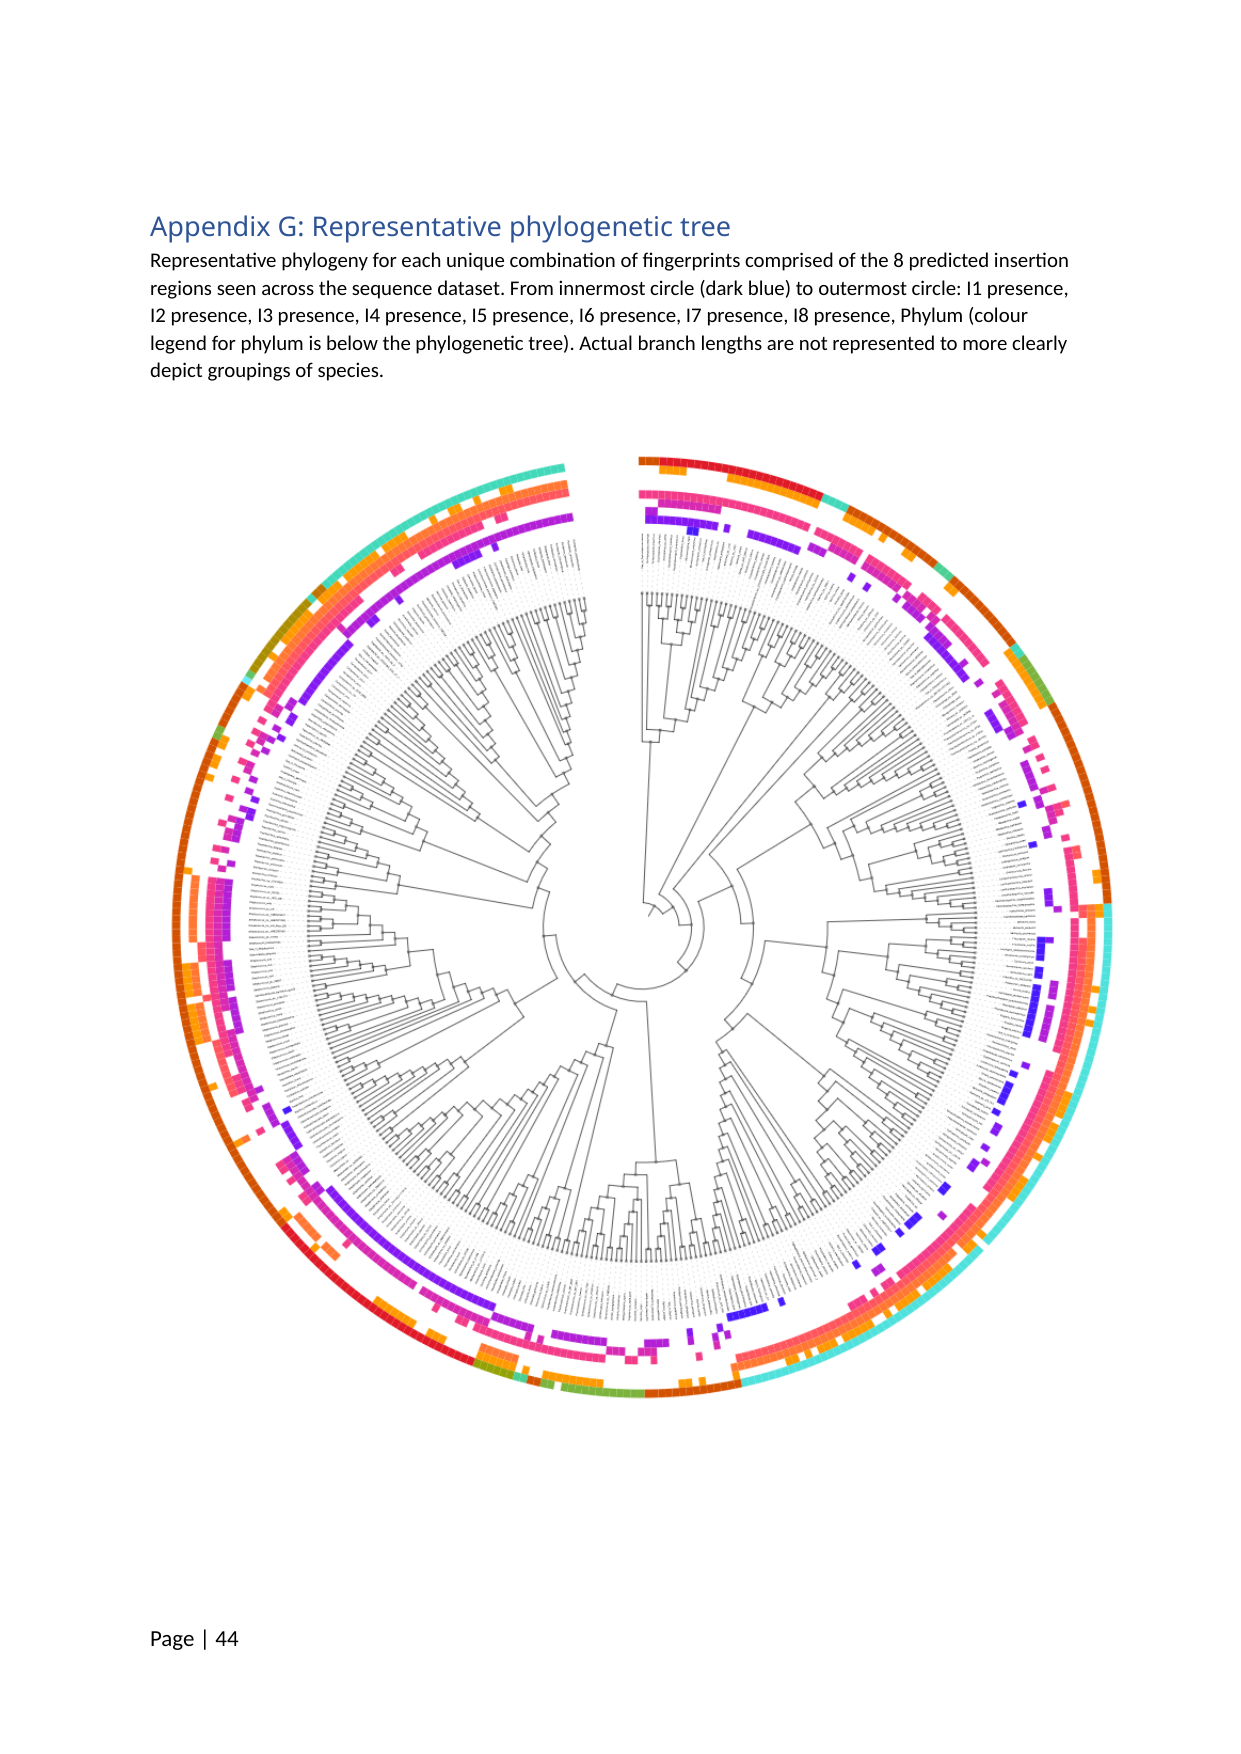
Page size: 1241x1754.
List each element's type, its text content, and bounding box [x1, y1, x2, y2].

picture [150, 445, 1138, 1407]
subtitle Appendix G: Representative phylogenetic tree [150, 208, 1090, 245]
text Representative phylogeny for each unique combination of fingerprints comprised of the 8 predicted insertion regions seen across the sequence dataset. From innermost circle (dark blue) to outermost circle: I1 presence, I2 presence, I3 presence, I4 presence, I5 presence, I6 presence, I7 presence, I8 presence, Phylum (colour legend for phylum is below the phylogenetic tree). Actual branch lengths are not represented to more clearly depict groupings of species. [150, 248, 1090, 383]
